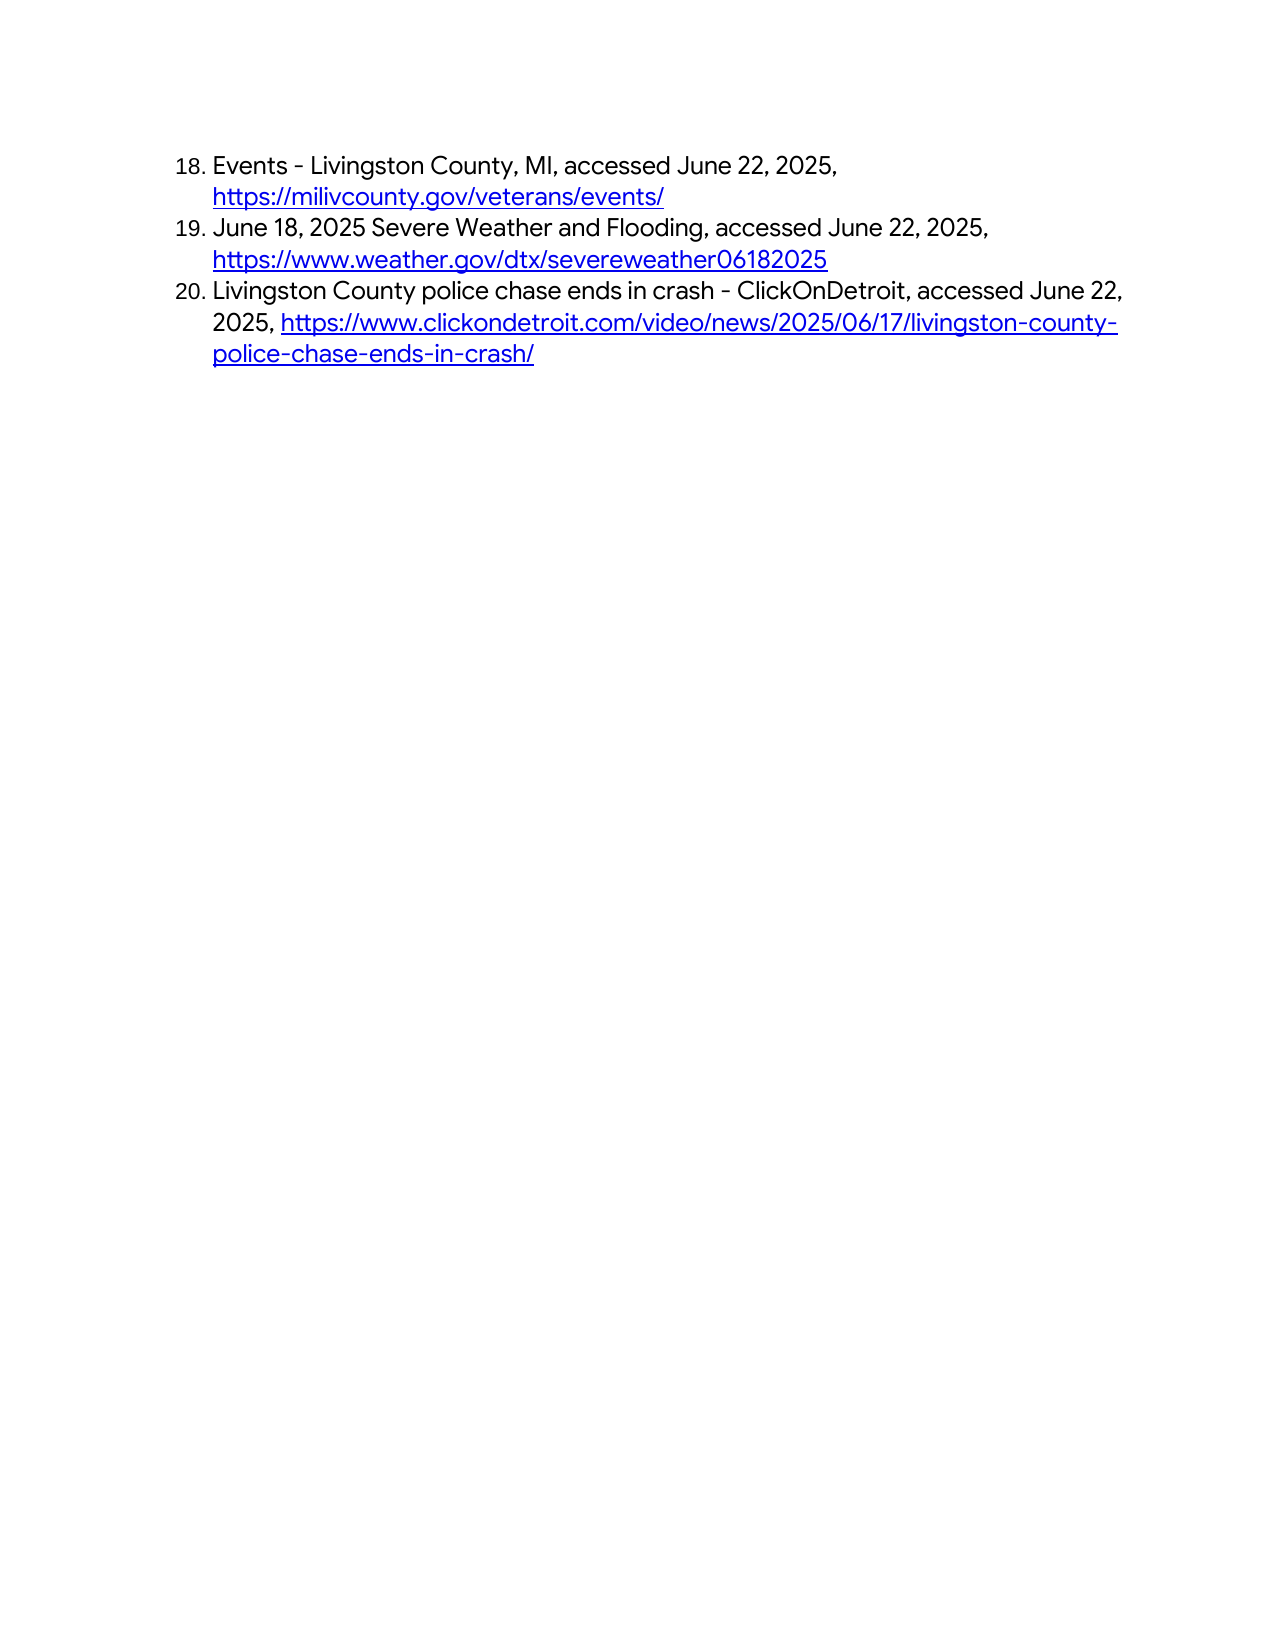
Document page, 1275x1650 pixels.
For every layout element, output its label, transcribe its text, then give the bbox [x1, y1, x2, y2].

list Events - Livingston County, MI, accessed June 22, 2025, https://milivcounty.gov/veterans/events/ [175, 150, 1125, 213]
list June 18, 2025 Severe Weather and Flooding, accessed June 22, 2025, https://www.weather.gov/dtx/severeweather06182025 [175, 213, 1125, 275]
list Livingston County police chase ends in crash - ClickOnDetroit, accessed June 22, 2025, https://www.clickondetroit.com/video/news/2025/06/17/livingston-county-police-chase-ends-in-crash/ [175, 275, 1125, 369]
